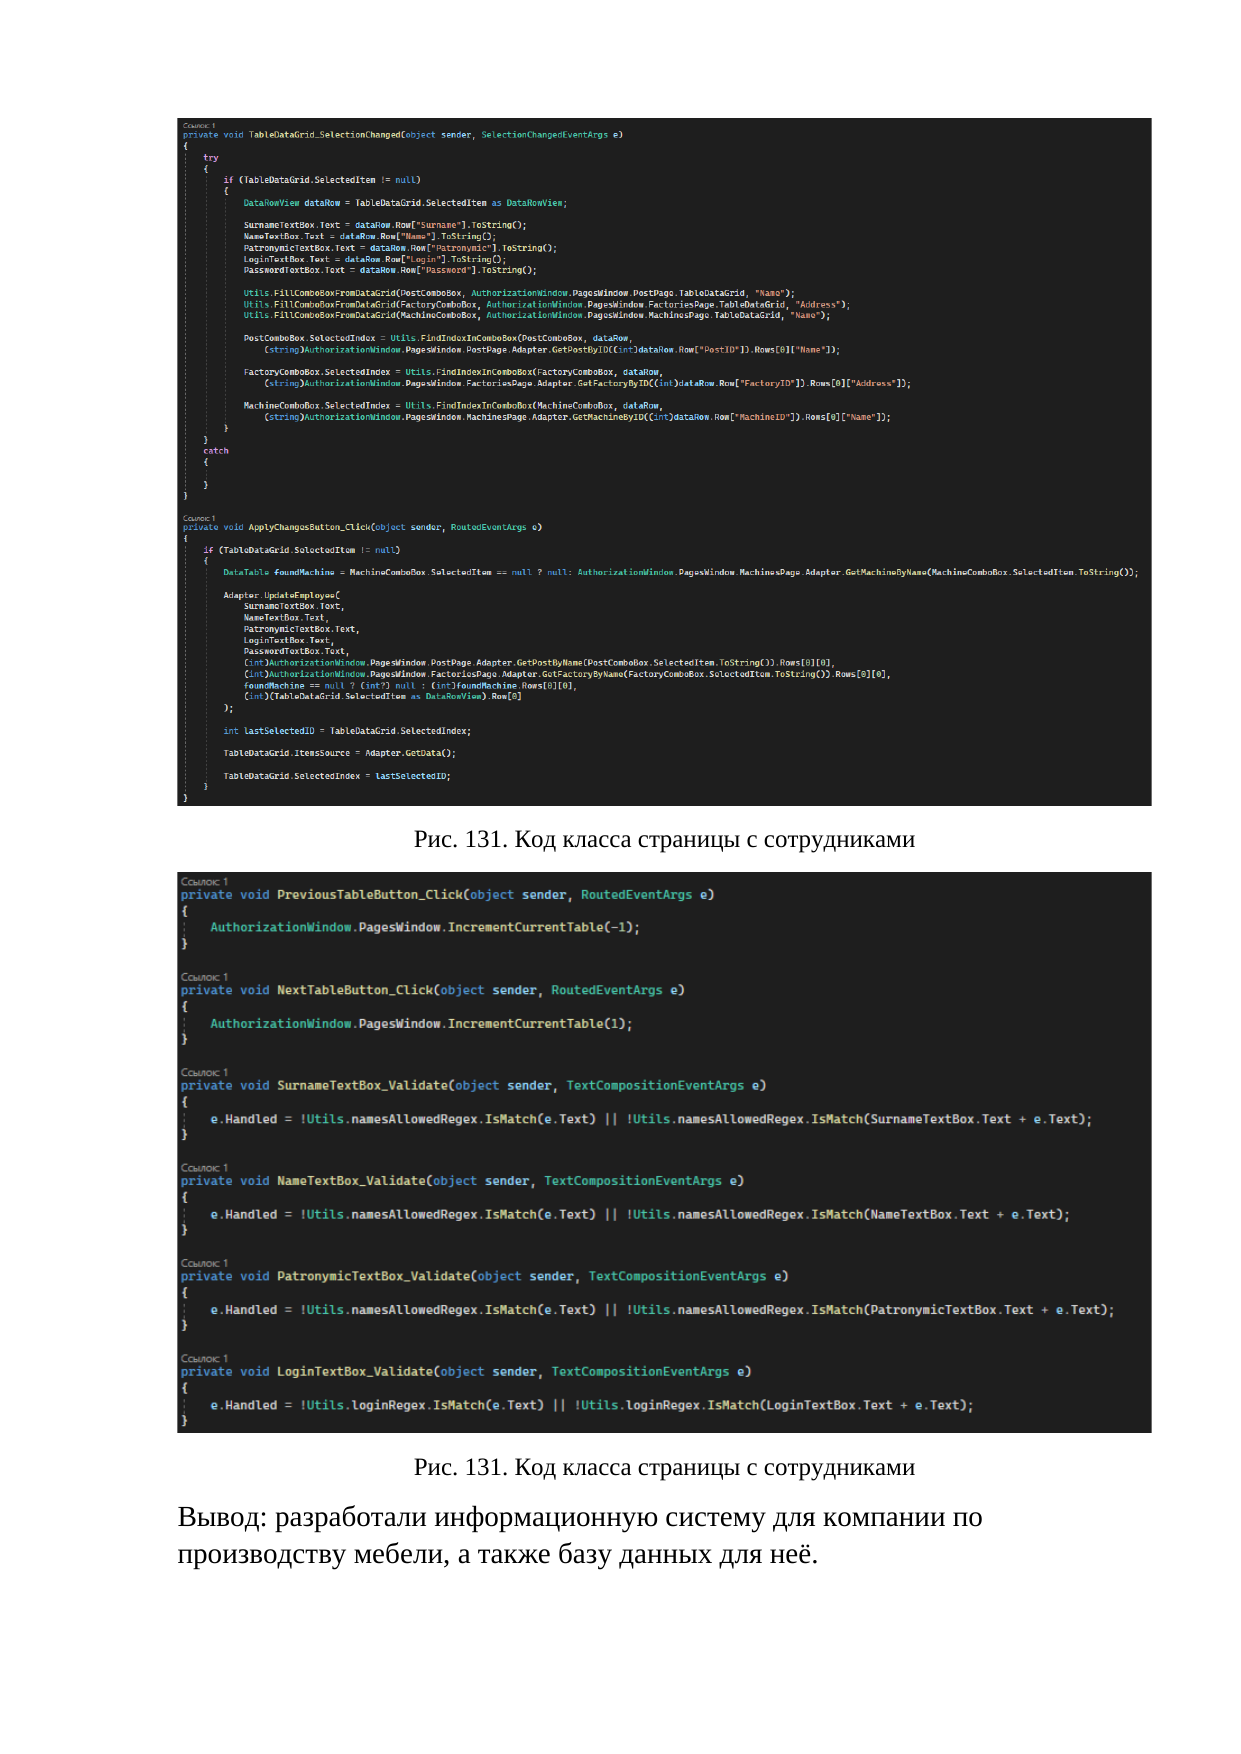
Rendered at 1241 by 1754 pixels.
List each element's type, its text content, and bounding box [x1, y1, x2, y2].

text Вывод: разработали информационную систему для компании по производству мебели, а также базу данных для неё. [177, 1499, 1152, 1569]
text Рис. 131. Код класса страницы с сотрудниками [177, 824, 1152, 853]
text Рис. 131. Код класса страницы с сотрудниками [177, 1452, 1152, 1481]
picture [177, 872, 1152, 1433]
picture [177, 118, 1152, 806]
